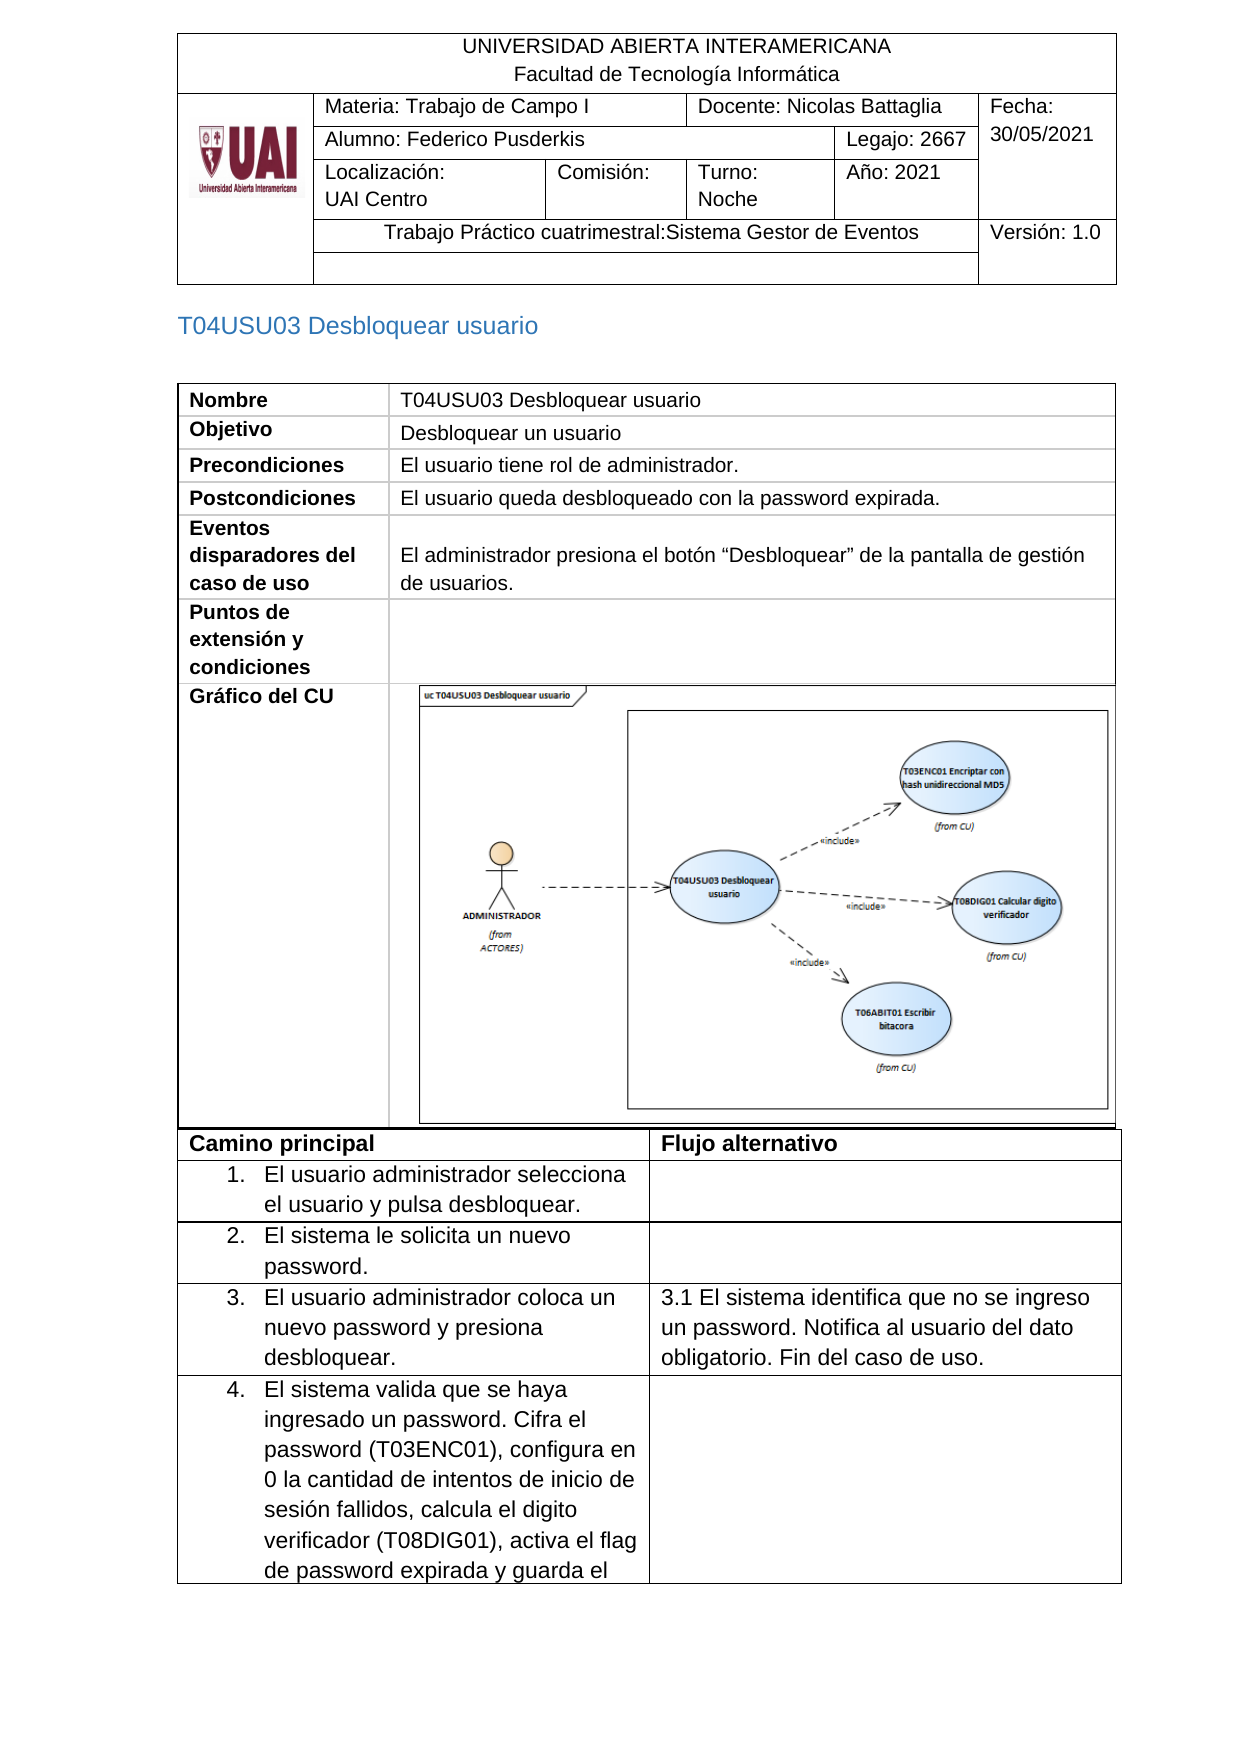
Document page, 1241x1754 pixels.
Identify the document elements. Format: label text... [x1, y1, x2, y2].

table_cell El usuario tiene rol de administrador. [390, 450, 1115, 481]
table_cell El usuario administrador coloca un nuevo password y presiona desbloquear. [178, 1284, 649, 1374]
table_cell Postcondiciones [179, 483, 388, 514]
table_cell El sistema le solicita un nuevo password. [178, 1223, 649, 1283]
table_cell El usuario administrador selecciona el usuario y pulsa desbloquear. [178, 1161, 649, 1221]
table_cell [390, 600, 1115, 683]
table_cell El usuario queda desbloqueado con la password expirada. [390, 483, 1115, 514]
table_cell [390, 684, 1115, 1127]
table_cell [650, 1223, 1121, 1283]
table_cell El administrador presiona el botón “Desbloquear” de la pantalla de gestión de usuarios. [390, 516, 1115, 598]
table_cell Objetivo [179, 417, 388, 448]
table_cell [650, 1376, 1121, 1583]
table_cell Desbloquear un usuario [390, 417, 1115, 448]
table_header Flujo alternativo [650, 1130, 1121, 1160]
table_cell Eventos disparadores del caso de uso [179, 516, 388, 598]
table_cell Puntos de extensión y condiciones [179, 600, 388, 683]
table_cell Gráfico del CU [179, 684, 388, 1127]
table_header Camino principal [178, 1130, 649, 1160]
table_cell Precondiciones [179, 450, 388, 481]
picture [188, 117, 306, 198]
table_cell 3.1 El sistema identifica que no se ingreso un password. Notifica al usuario del dato obligatorio. Fin del caso de uso. [650, 1284, 1121, 1374]
subtitle T04USU03 Desbloquear usuario [177, 311, 1122, 340]
table_cell [650, 1161, 1121, 1221]
table_header T04USU03 Desbloquear usuario [390, 384, 1115, 415]
table_header Nombre [179, 384, 388, 415]
